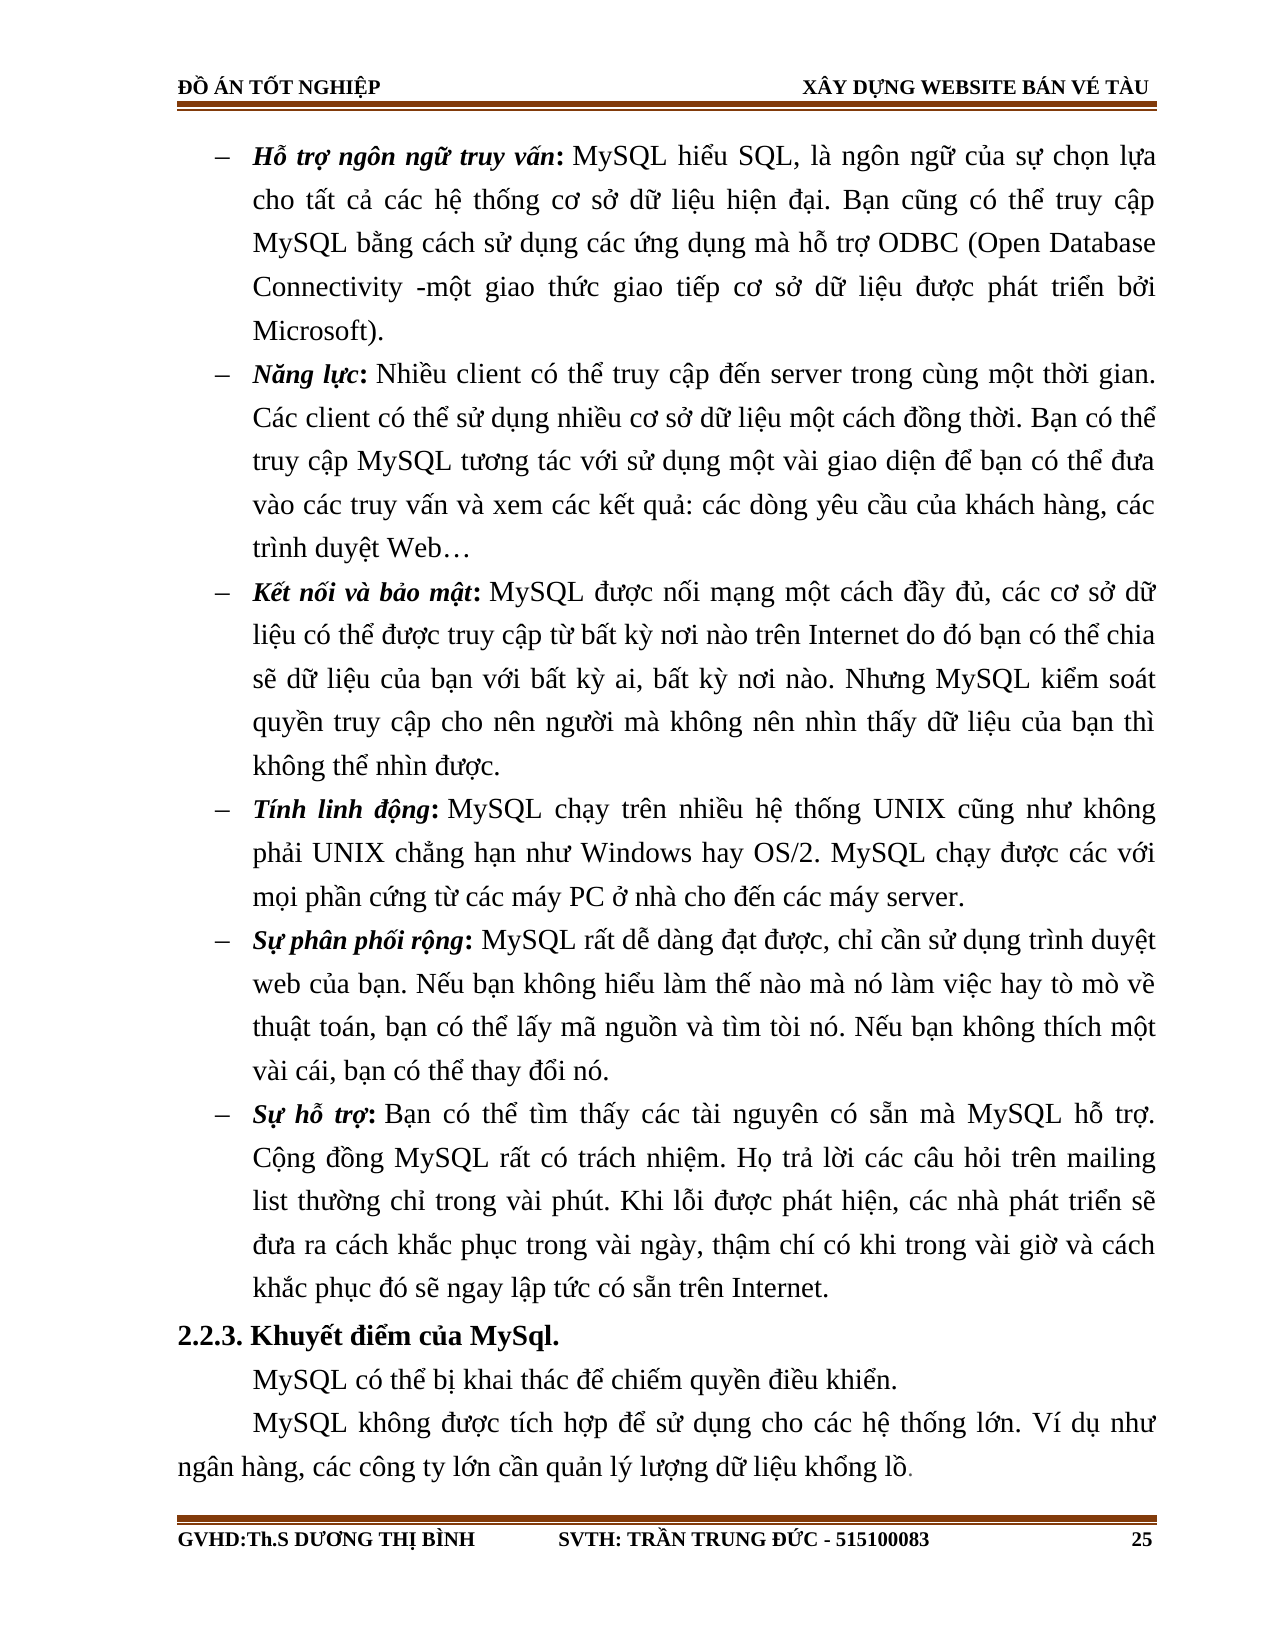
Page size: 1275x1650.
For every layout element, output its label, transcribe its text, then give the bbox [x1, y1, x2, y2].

text MySQL không được tích hợp để sử dụng cho các hệ thống lớn. Ví dụ như ngân hàng, các công ty lớn cần quản lý lượng dữ liệu khổng lồ. [177, 1405, 1157, 1483]
list Hỗ trợ ngôn ngữ truy vấn: MySQL hiểu SQL, là ngôn ngữ của sự chọn lựa cho tất cả các hệ thống cơ sở dữ liệu hiện đại. Bạn cũng có thể truy cập MySQL bằng cách sử dụng các ứng dụng mà hỗ trợ ODBC (Open Database Connectivity -một giao thức giao tiếp cơ sở dữ liệu được phát triển bởi Microsoft). [215, 138, 1157, 346]
list Tính linh động: MySQL chạy trên nhiều hệ thống UNIX cũng như không phải UNIX chẳng hạn như Windows hay OS/2. MySQL chạy được các với mọi phần cứng từ các máy PC ở nhà cho đến các máy server. [215, 792, 1157, 912]
list Năng lực: Nhiều client có thể truy cập đến server trong cùng một thời gian. Các client có thể sử dụng nhiều cơ sở dữ liệu một cách đồng thời. Bạn có thể truy cập MySQL tương tác với sử dụng một vài giao diện để bạn có thể đưa vào các truy vấn và xem các kết quả: các dòng yêu cầu của khách hàng, các trình duyệt Web… [215, 356, 1157, 564]
list Kết nối và bảo mật: MySQL được nối mạng một cách đầy đủ, các cơ sở dữ liệu có thể được truy cập từ bất kỳ nơi nào trên Internet do đó bạn có thể chia sẽ dữ liệu của bạn với bất kỳ ai, bất kỳ nơi nào. Nhưng MySQL kiểm soát quyền truy cập cho nên người mà không nên nhìn thấy dữ liệu của bạn thì không thể nhìn được. [215, 574, 1157, 782]
subtitle 2.2.3. Khuyết điểm của MySql. [177, 1318, 1157, 1352]
text MySQL có thể bị khai thác để chiếm quyền điều khiển. [177, 1362, 1157, 1395]
list Sự phân phối rộng: MySQL rất dễ dàng đạt được, chỉ cần sử dụng trình duyệt web của bạn. Nếu bạn không hiểu làm thế nào mà nó làm việc hay tò mò về thuật toán, bạn có thể lấy mã nguồn và tìm tòi nó. Nếu bạn không thích một vài cái, bạn có thể thay đổi nó. [215, 922, 1157, 1086]
list Sự hỗ trợ: Bạn có thể tìm thấy các tài nguyên có sẵn mà MySQL hỗ trợ. Cộng đồng MySQL rất có trách nhiệm. Họ trả lời các câu hỏi trên mailing list thường chỉ trong vài phút. Khi lỗi được phát hiện, các nhà phát triển sẽ đưa ra cách khắc phục trong vài ngày, thậm chí có khi trong vài giờ và cách khắc phục đó sẽ ngay lập tức có sẵn trên Internet. [215, 1096, 1157, 1304]
